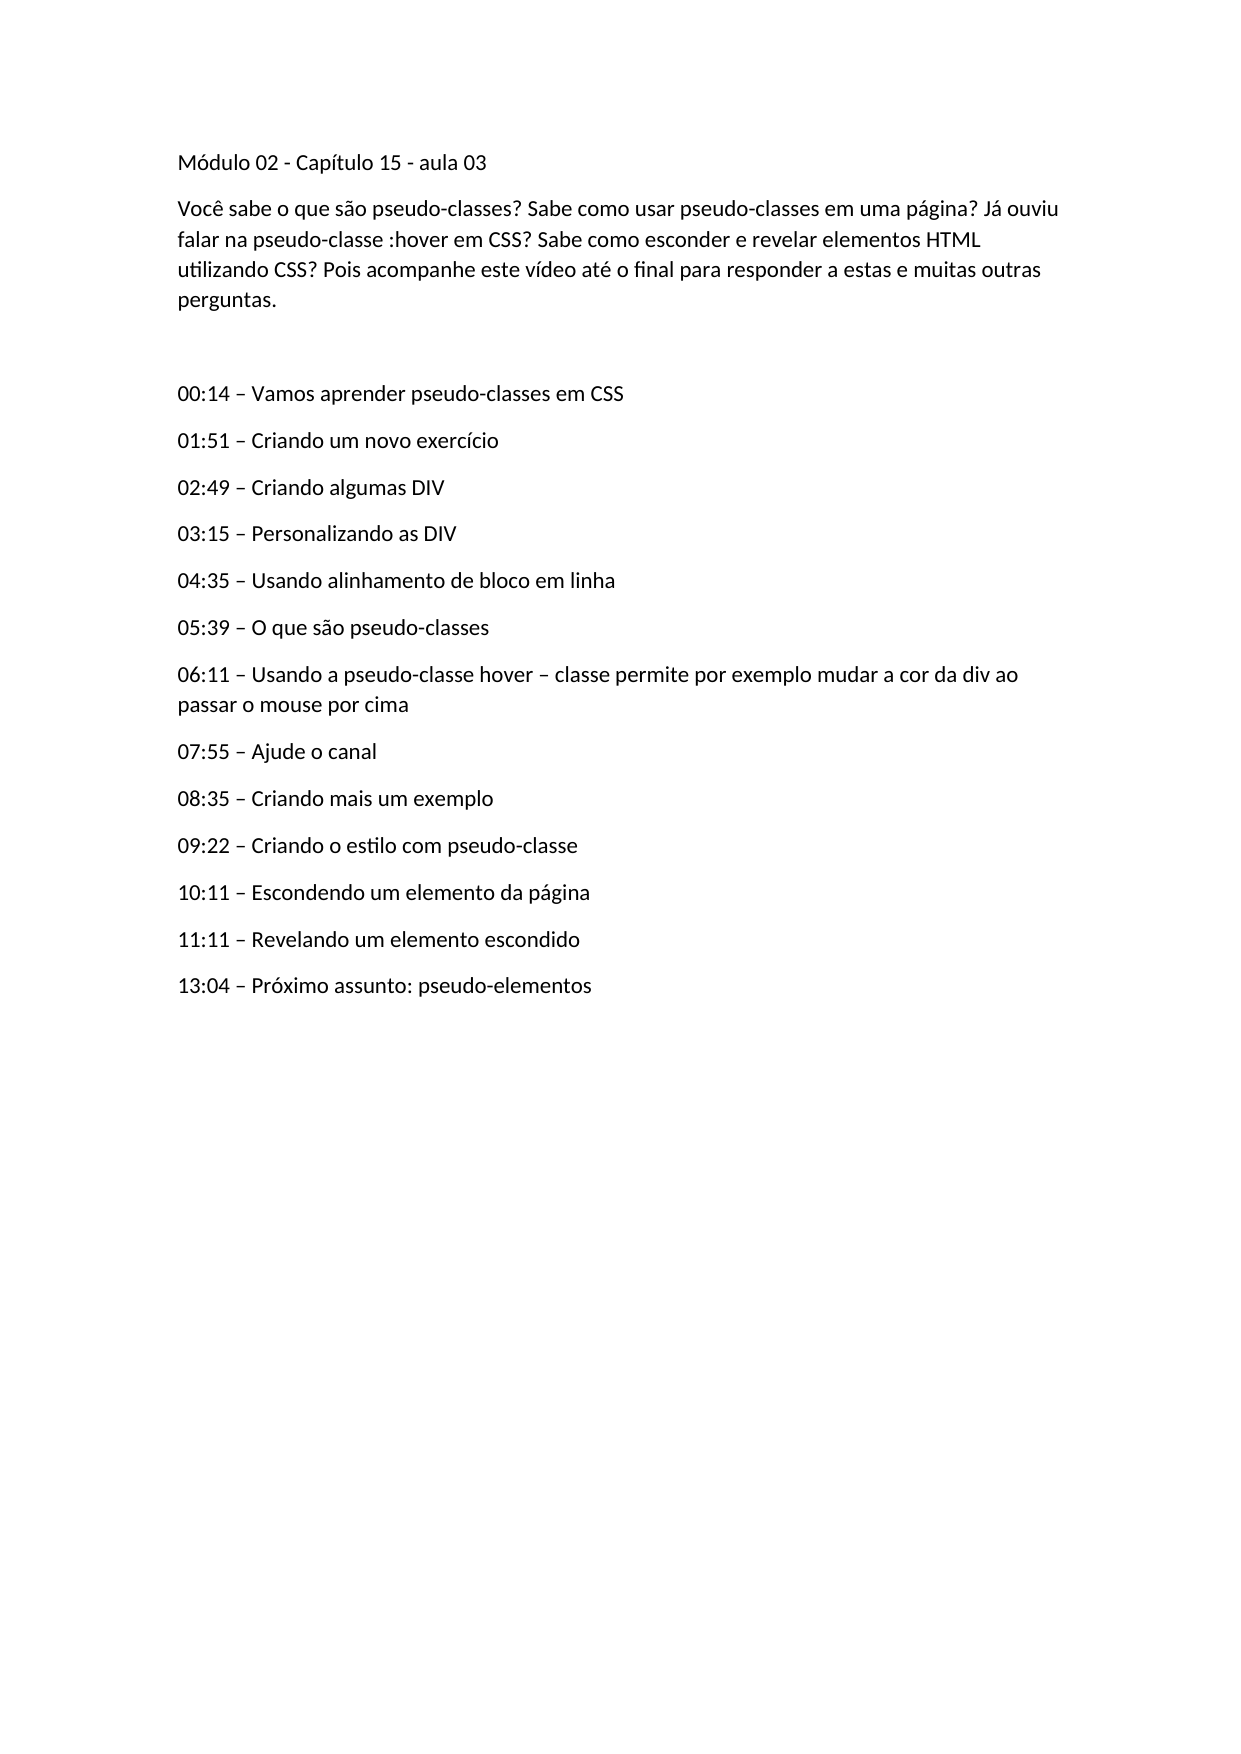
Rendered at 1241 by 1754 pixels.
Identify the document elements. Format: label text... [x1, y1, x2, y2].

text 13:04​ – Próximo assunto: pseudo-elementos [177, 972, 1063, 999]
text 00:14​ – Vamos aprender pseudo-classes em CSS [177, 379, 1063, 407]
text 01:51​ – Criando um novo exercício [177, 426, 1063, 454]
text 09:22​ – Criando o estilo com pseudo-classe [177, 831, 1063, 859]
text 03:15​ – Personalizando as DIV [177, 519, 1063, 547]
text 10:11​ – Escondendo um elemento da página [177, 878, 1063, 906]
text 07:55​ – Ajude o canal [177, 737, 1063, 765]
text 06:11​ – Usando a pseudo-classe hover – classe permite por exemplo mudar a cor da div ao passar o mouse por cima [177, 660, 1063, 718]
text Você sabe o que são pseudo-classes? Sabe como usar pseudo-classes em uma página? Já ouviu falar na pseudo-classe :hover em CSS? Sabe como esconder e revelar elementos HTML utilizando CSS? Pois acompanhe este vídeo até o final para responder a estas e muitas outras perguntas. [177, 194, 1063, 313]
text 02:49​ – Criando algumas DIV [177, 473, 1063, 501]
text 05:39​ – O que são pseudo-classes [177, 613, 1063, 641]
text Módulo 02 - Capítulo 15 - aula 03 [177, 148, 1063, 176]
text 08:35​ – Criando mais um exemplo [177, 784, 1063, 812]
text 11:11​ – Revelando um elemento escondido [177, 925, 1063, 953]
text 04:35​ – Usando alinhamento de bloco em linha [177, 566, 1063, 594]
